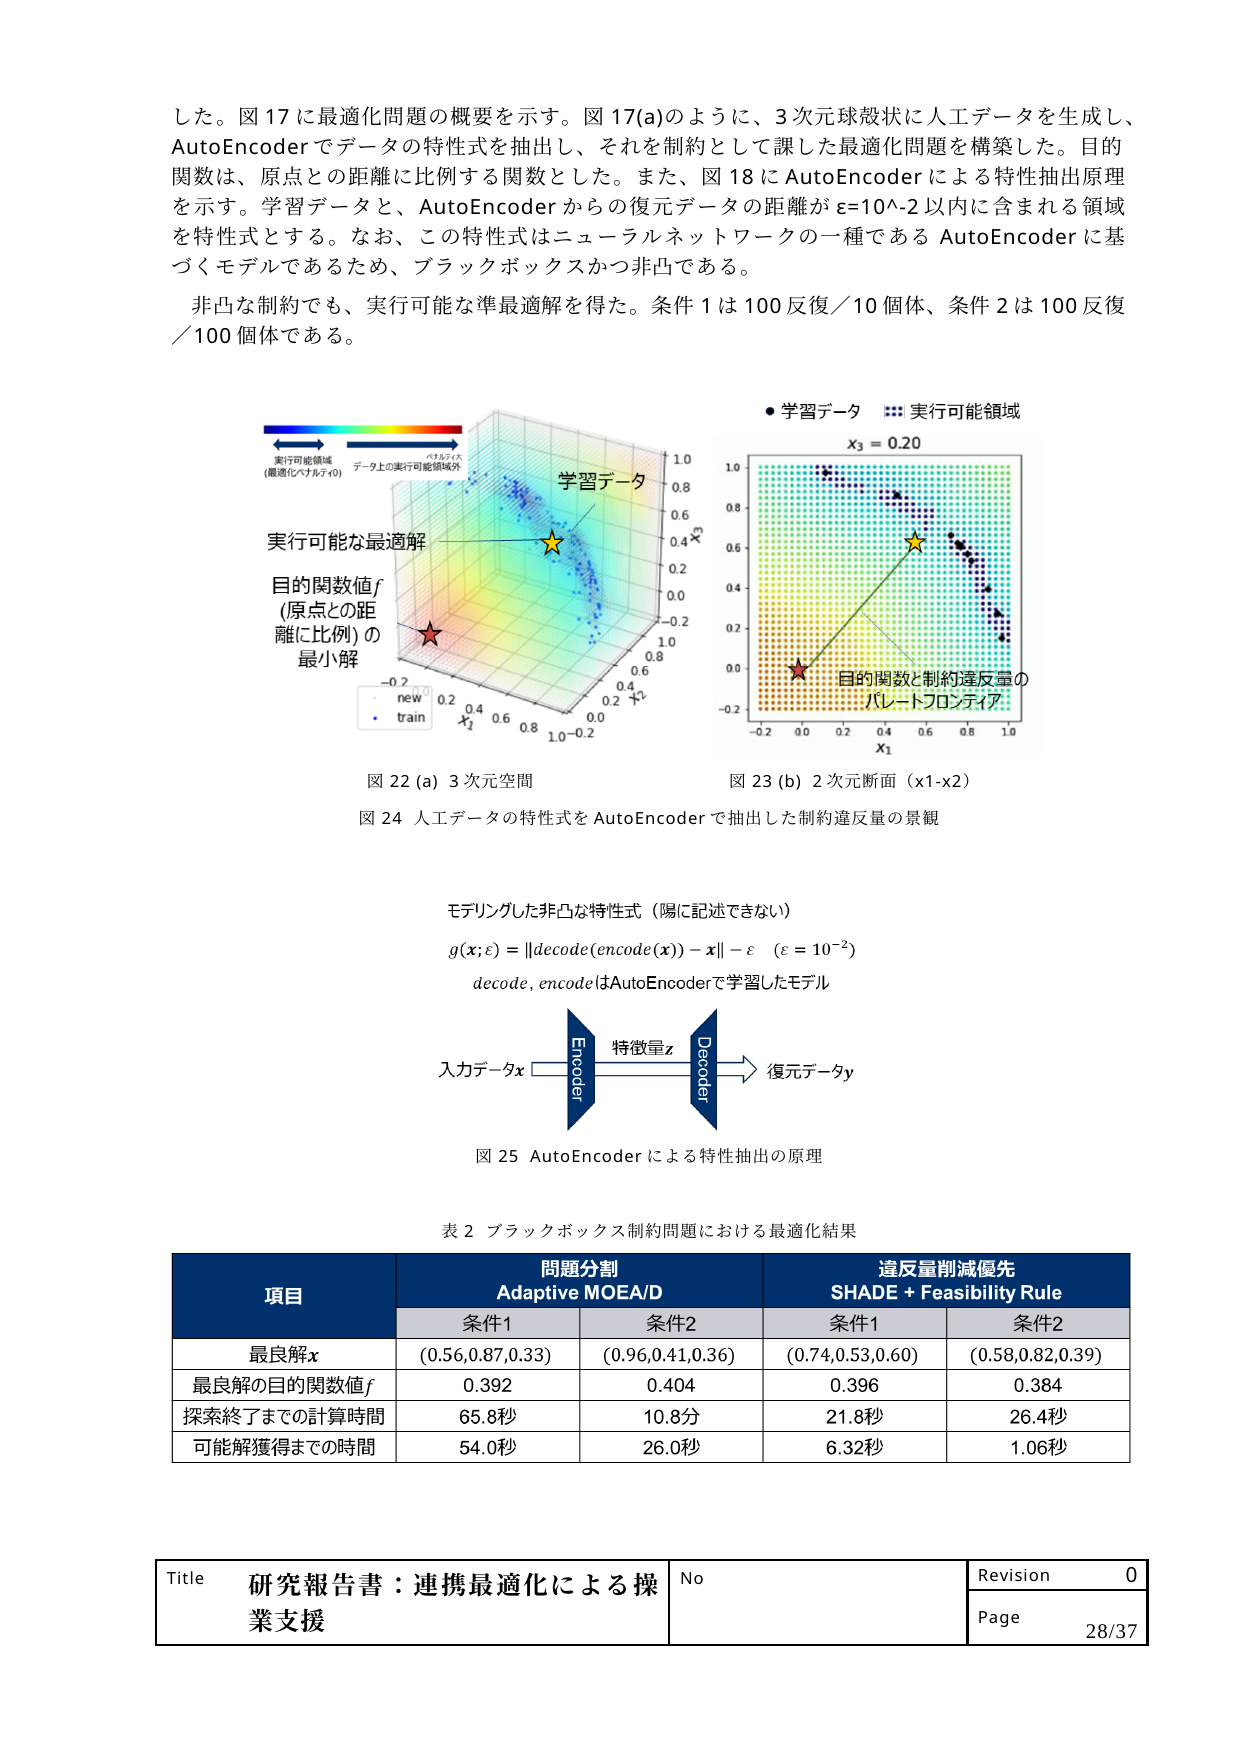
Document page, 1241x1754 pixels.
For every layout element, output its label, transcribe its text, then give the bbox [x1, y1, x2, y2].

text 非凸な制約でも、実行可能な準最適解を得た。条件1は100反復／10個体、条件2は100反復／100個体である。 [171, 289, 1126, 349]
picture [171, 1250, 1131, 1471]
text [171, 100, 1126, 281]
text 表 2 ブラックボックス制約問題における最適化結果 [259, 1204, 1038, 1242]
picture [254, 394, 1043, 755]
picture [422, 894, 875, 1131]
